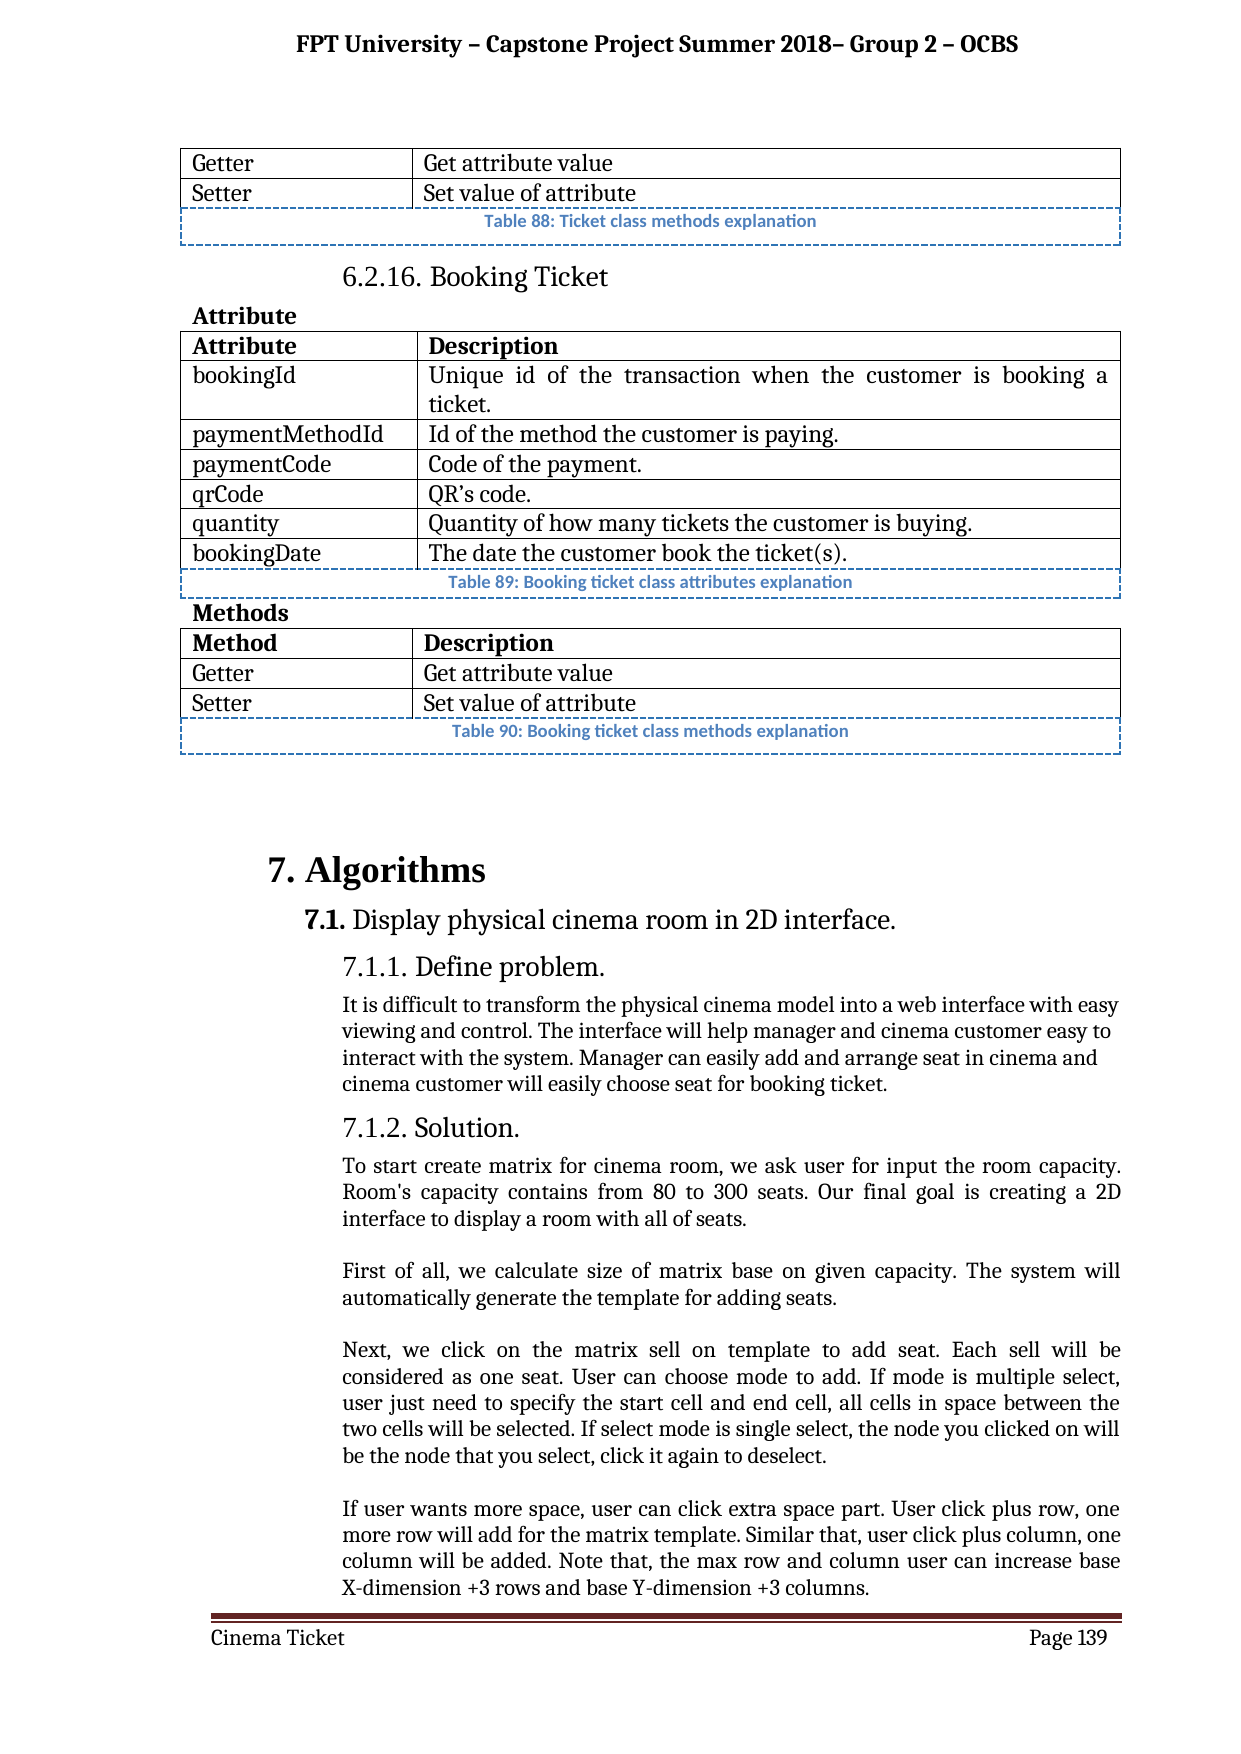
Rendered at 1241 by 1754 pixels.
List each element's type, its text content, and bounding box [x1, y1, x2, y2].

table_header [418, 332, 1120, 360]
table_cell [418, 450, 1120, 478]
text Methods [192, 599, 1122, 628]
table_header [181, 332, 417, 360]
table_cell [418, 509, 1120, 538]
text Display physical cinema room in 2D interface. [304, 903, 1122, 936]
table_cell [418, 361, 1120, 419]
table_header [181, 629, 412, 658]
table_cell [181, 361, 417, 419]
text Next, we click on the matrix sell on template to add seat. Each sell will be considered as one seat. User can choose mode to add. If mode is multiple select, user just need to specify the start cell and end cell, all cells in space between the two cells will be selected. If select mode is single select, the node you clicked on will be the node that you select, click it again to deselect. [342, 1337, 1122, 1469]
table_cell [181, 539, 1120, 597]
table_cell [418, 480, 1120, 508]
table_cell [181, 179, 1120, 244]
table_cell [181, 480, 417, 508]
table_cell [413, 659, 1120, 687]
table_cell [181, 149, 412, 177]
text First of all, we calculate size of matrix base on given capacity. The system will automatically generate the template for adding seats. [342, 1258, 1122, 1311]
text Algorithms [267, 847, 1122, 890]
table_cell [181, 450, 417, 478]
text If user wants more space, user can click extra space part. User click plus row, one more row will add for the matrix template. Similar that, user click plus column, one column will be added. Note that, the max row and column user can increase base X-dimension +3 rows and base Y-dimension +3 columns. [342, 1495, 1122, 1601]
text To start create matrix for cinema room, we ask user for input the room capacity. Room's capacity contains from 80 to 300 seats. Our final goal is creating a 2D interface to display a room with all of seats. [342, 1153, 1122, 1232]
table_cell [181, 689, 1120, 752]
text Solution. [342, 1110, 1122, 1144]
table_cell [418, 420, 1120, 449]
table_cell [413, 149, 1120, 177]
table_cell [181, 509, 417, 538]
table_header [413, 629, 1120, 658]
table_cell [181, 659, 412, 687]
text Define problem. [342, 949, 1122, 983]
text Booking Ticket [342, 259, 1122, 293]
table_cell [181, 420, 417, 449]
text Attribute [192, 302, 1122, 331]
text It is difficult to transform the physical cinema model into a web interface with easy viewing and control. The interface will help manager and cinema customer easy to interact with the system. Manager can easily add and arrange seat in cinema and cinema customer will easily choose seat for booking ticket. [342, 992, 1122, 1097]
